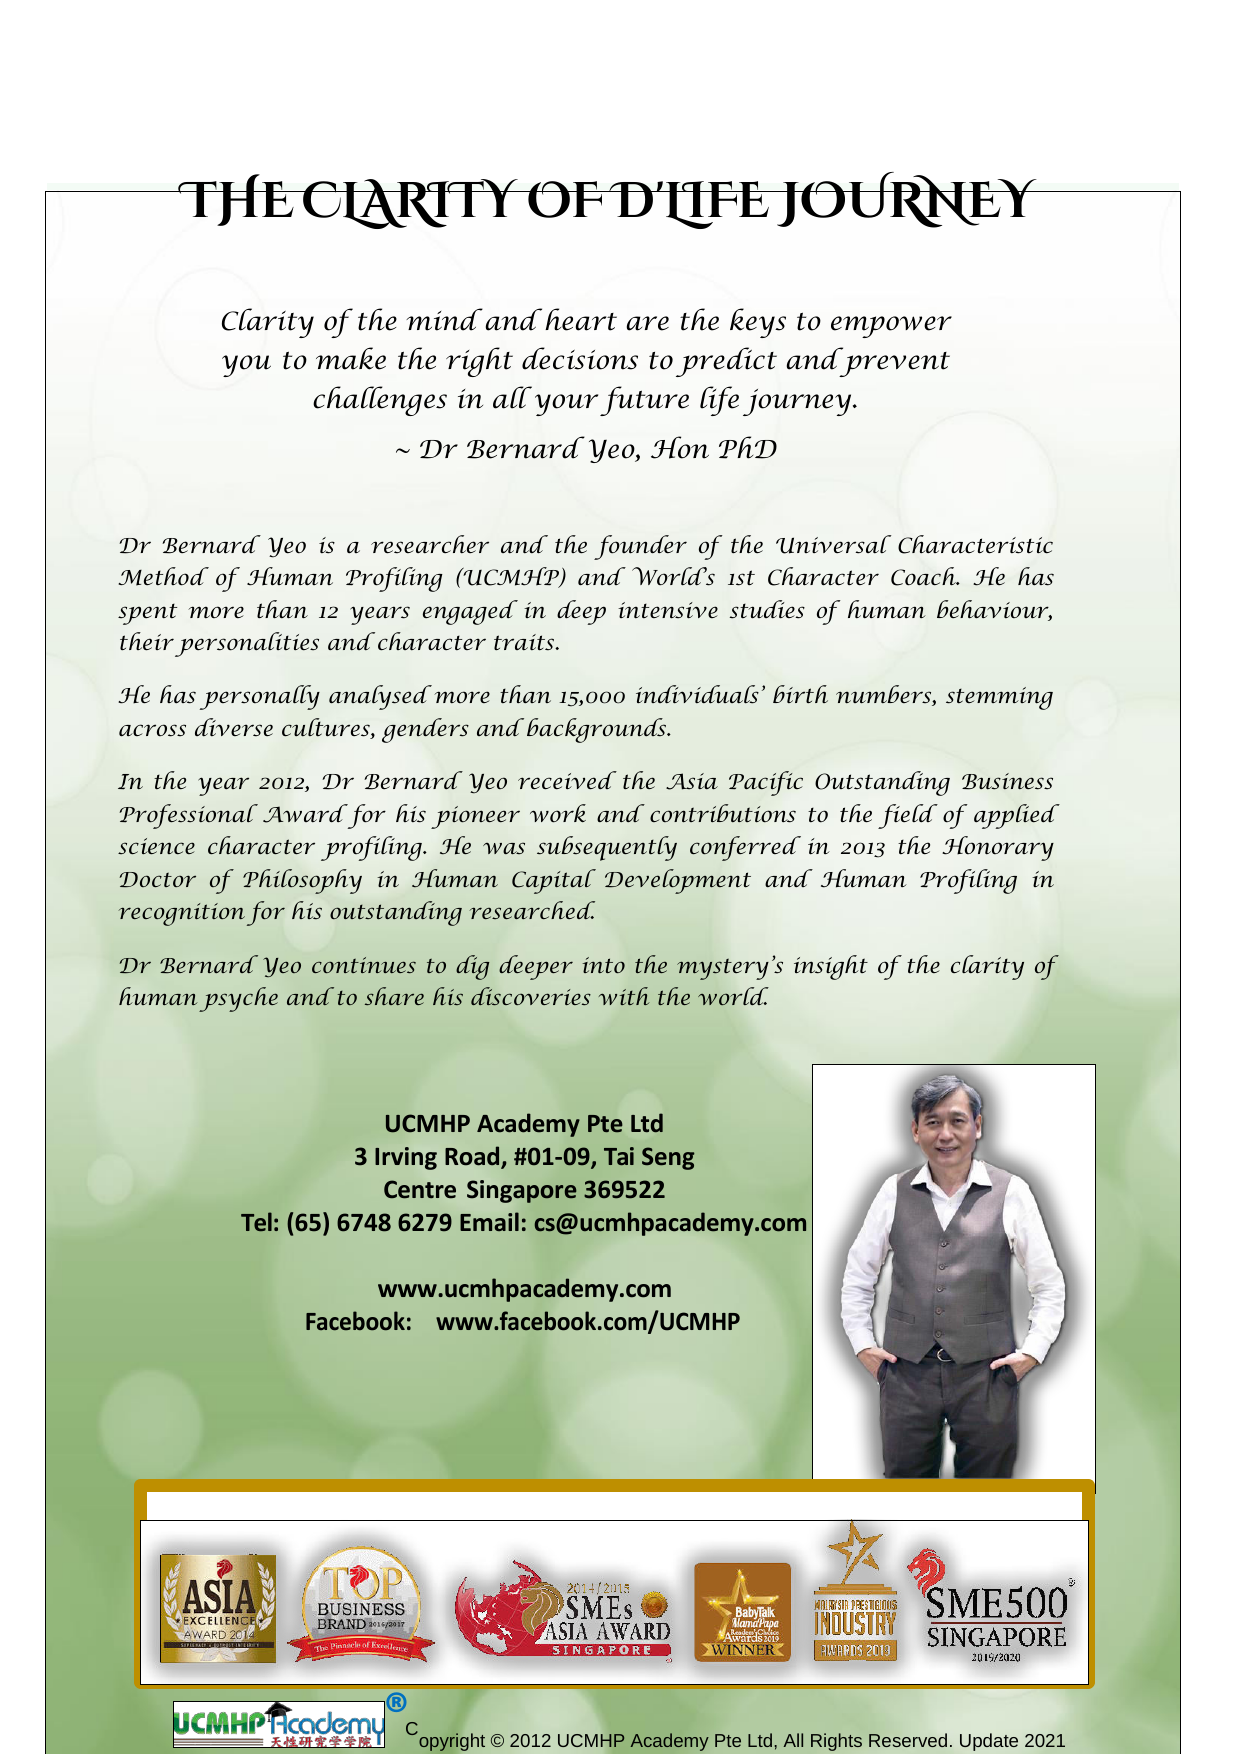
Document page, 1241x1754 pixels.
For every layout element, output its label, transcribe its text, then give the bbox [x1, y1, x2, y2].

subtitle UCMHP Academy Pte Ltd [195, 1106, 853, 1139]
text In the year 2012, Dr Bernard Yeo received the Asia Pacific Outstanding Business Professional Award for his pioneer work and contributions to the field of applied science character profiling. He was subsequently conferred in 2013 the Honorary Doctor of Philosophy in Human Capital Development and Human Profiling in recognition for his outstanding researched. [117, 768, 1053, 926]
text THE CLARITY OF D'LIFE JOURNEY [151, 168, 1065, 236]
text Dr Bernard Yeo continues to dig deeper into the mystery’s insight of the clarity of human psyche and to share his discoveries with the world. [117, 952, 1053, 1012]
text Clarity of the mind and heart are the keys to empower you to make the right decisions to predict and prevent challenges in all your future life journey. [195, 304, 974, 417]
picture [46, 192, 1180, 1754]
text 3 Irving Road, #01-09, Tai Seng Centre Singapore 369522 [316, 1139, 733, 1205]
text ~ Dr Bernard Yeo, Hon PhD [195, 432, 975, 466]
text He has personally analysed more than 15,000 individuals’ birth numbers, stemming across diverse cultures, genders and backgrounds. [117, 682, 1053, 743]
text Dr Bernard Yeo is a researcher and the founder of the Universal Characteristic Method of Human Profiling (UCMHP) and World’s 1st Character Coach. He has spent more than 12 years engaged in deep intensive studies of human behaviour, their personalities and character traits. [117, 532, 1053, 657]
text Tel: (65) 6748 6279 Email: cs@ucmhpacademy.com [195, 1205, 854, 1238]
text www.ucmhpacademy.com Facebook: www.facebook.com/UCMHP [304, 1271, 744, 1337]
